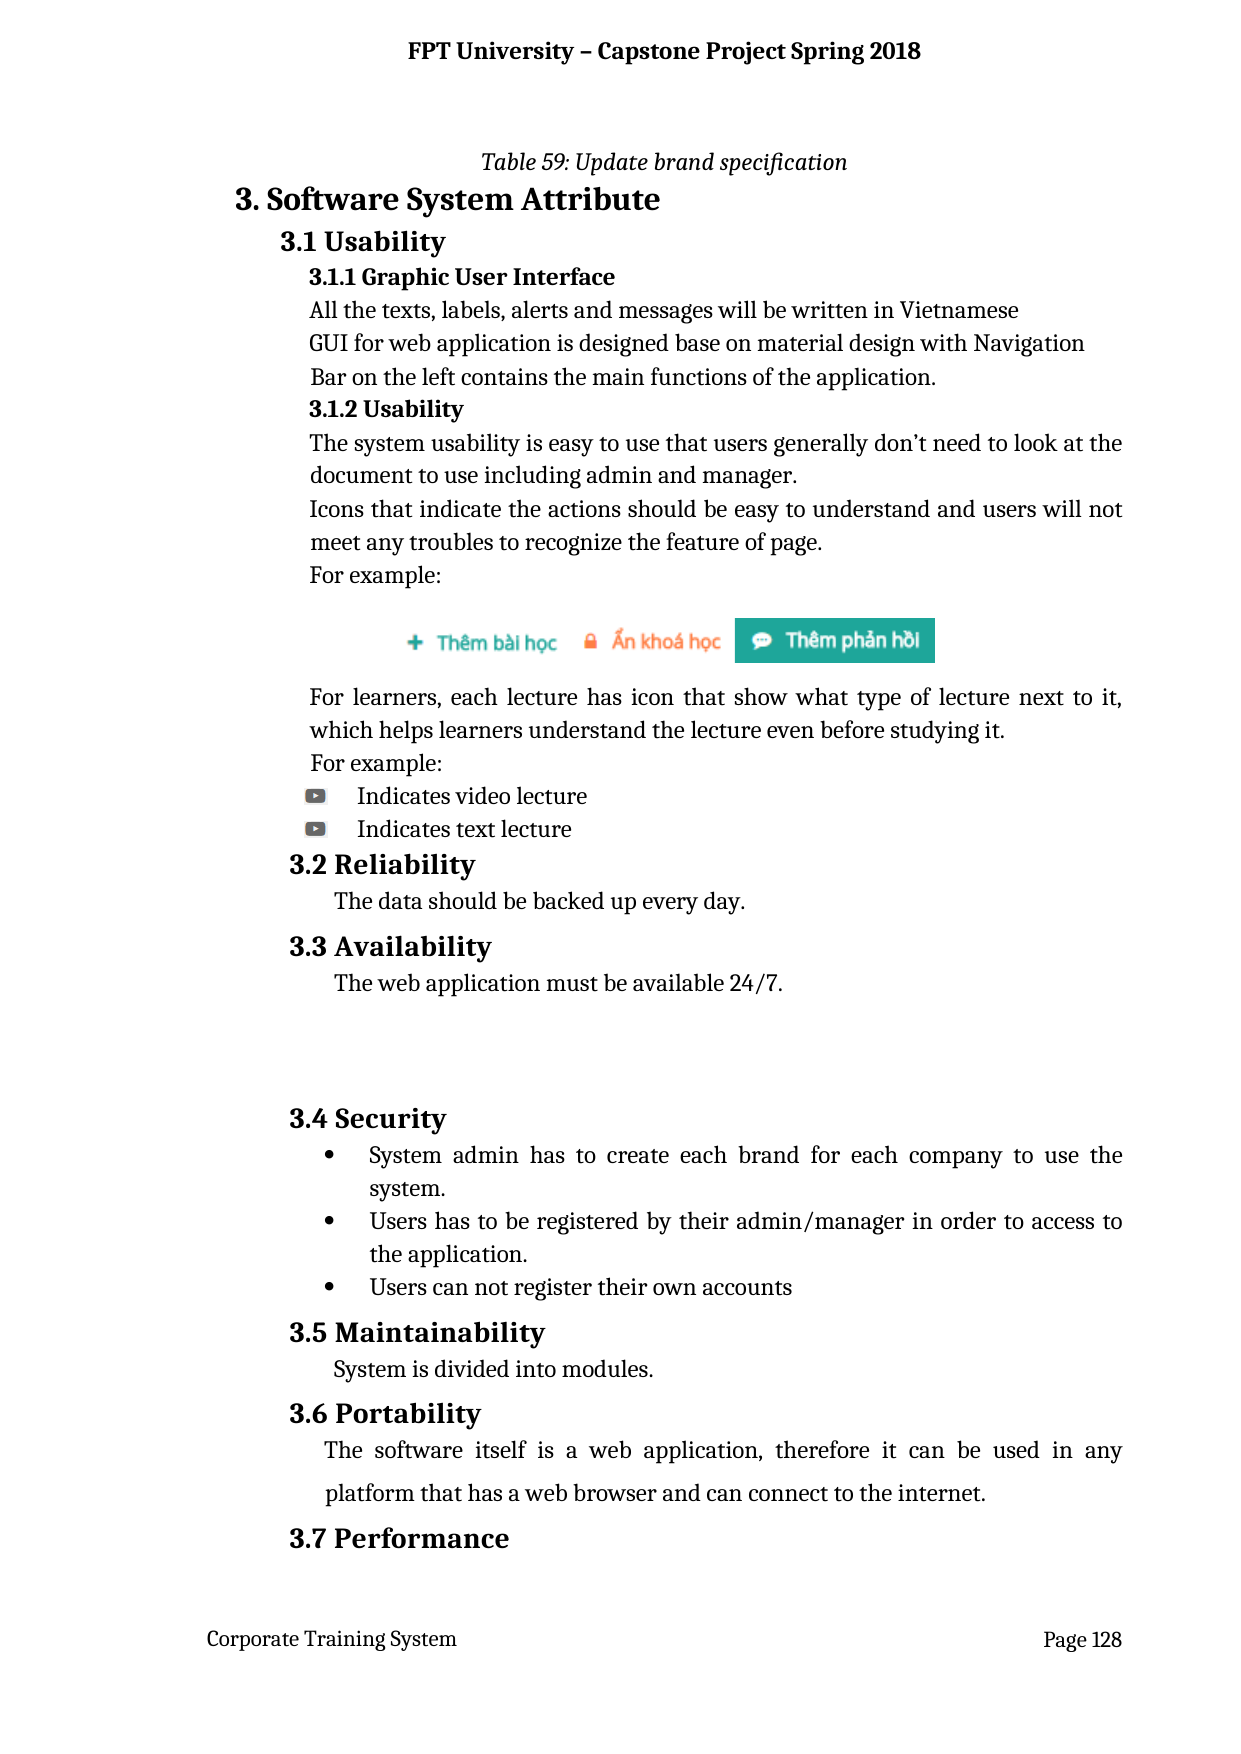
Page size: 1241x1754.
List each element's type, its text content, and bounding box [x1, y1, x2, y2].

text 3.6 Portability [216, 1398, 1124, 1431]
text 3.4 Security [216, 1102, 1124, 1136]
text 3.1.1 Graphic User Interface [309, 263, 1124, 292]
text For example: [309, 561, 1124, 589]
text 3.1 Usability [281, 225, 1124, 258]
text The web application must be available 24/7. [216, 968, 1124, 997]
list Users has to be registered by their admin/manager in order to access to the application. [325, 1207, 1124, 1268]
text All the texts, labels, alerts and messages will be written in Vietnamese [309, 296, 1124, 325]
picture [304, 788, 328, 805]
text 3.3 Availability [216, 930, 1124, 963]
picture [304, 821, 328, 838]
text The system usability is easy to use that users generally don’t need to look at the document to use including admin and manager. [309, 428, 1124, 490]
list Indicates text lecture [216, 815, 1124, 844]
text The software itself is a web application, therefore it can be used in any platform that has a web browser and can connect to the internet. [324, 1436, 1124, 1508]
text The data should be backed up every day. [216, 887, 1124, 916]
text 3.5 Maintainability [216, 1316, 1124, 1349]
picture [394, 618, 935, 663]
list Users can not register their own accounts [325, 1273, 1124, 1302]
text 3.2 Reliability [216, 848, 1124, 882]
text Icons that indicate the actions should be easy to understand and users will not meet any troubles to recognize the feature of page. [309, 494, 1124, 556]
text 3.7 Performance [216, 1522, 1124, 1556]
list Indicates video lecture [216, 782, 1124, 811]
text 3.1.2 Usability [309, 395, 1124, 424]
text For learners, each lecture has icon that show what type of lecture next to it, which helps learners understand the lecture even before studying it. [309, 683, 1124, 745]
text GUI for web application is designed base on material design with Navigation Bar on the left contains the main functions of the application. [309, 329, 1124, 391]
text System is divided into modules. [216, 1354, 1124, 1383]
list System admin has to create each brand for each company to use the system. [325, 1141, 1124, 1202]
text For example: [282, 749, 1124, 778]
text 3. Software System Attribute [235, 181, 1124, 219]
